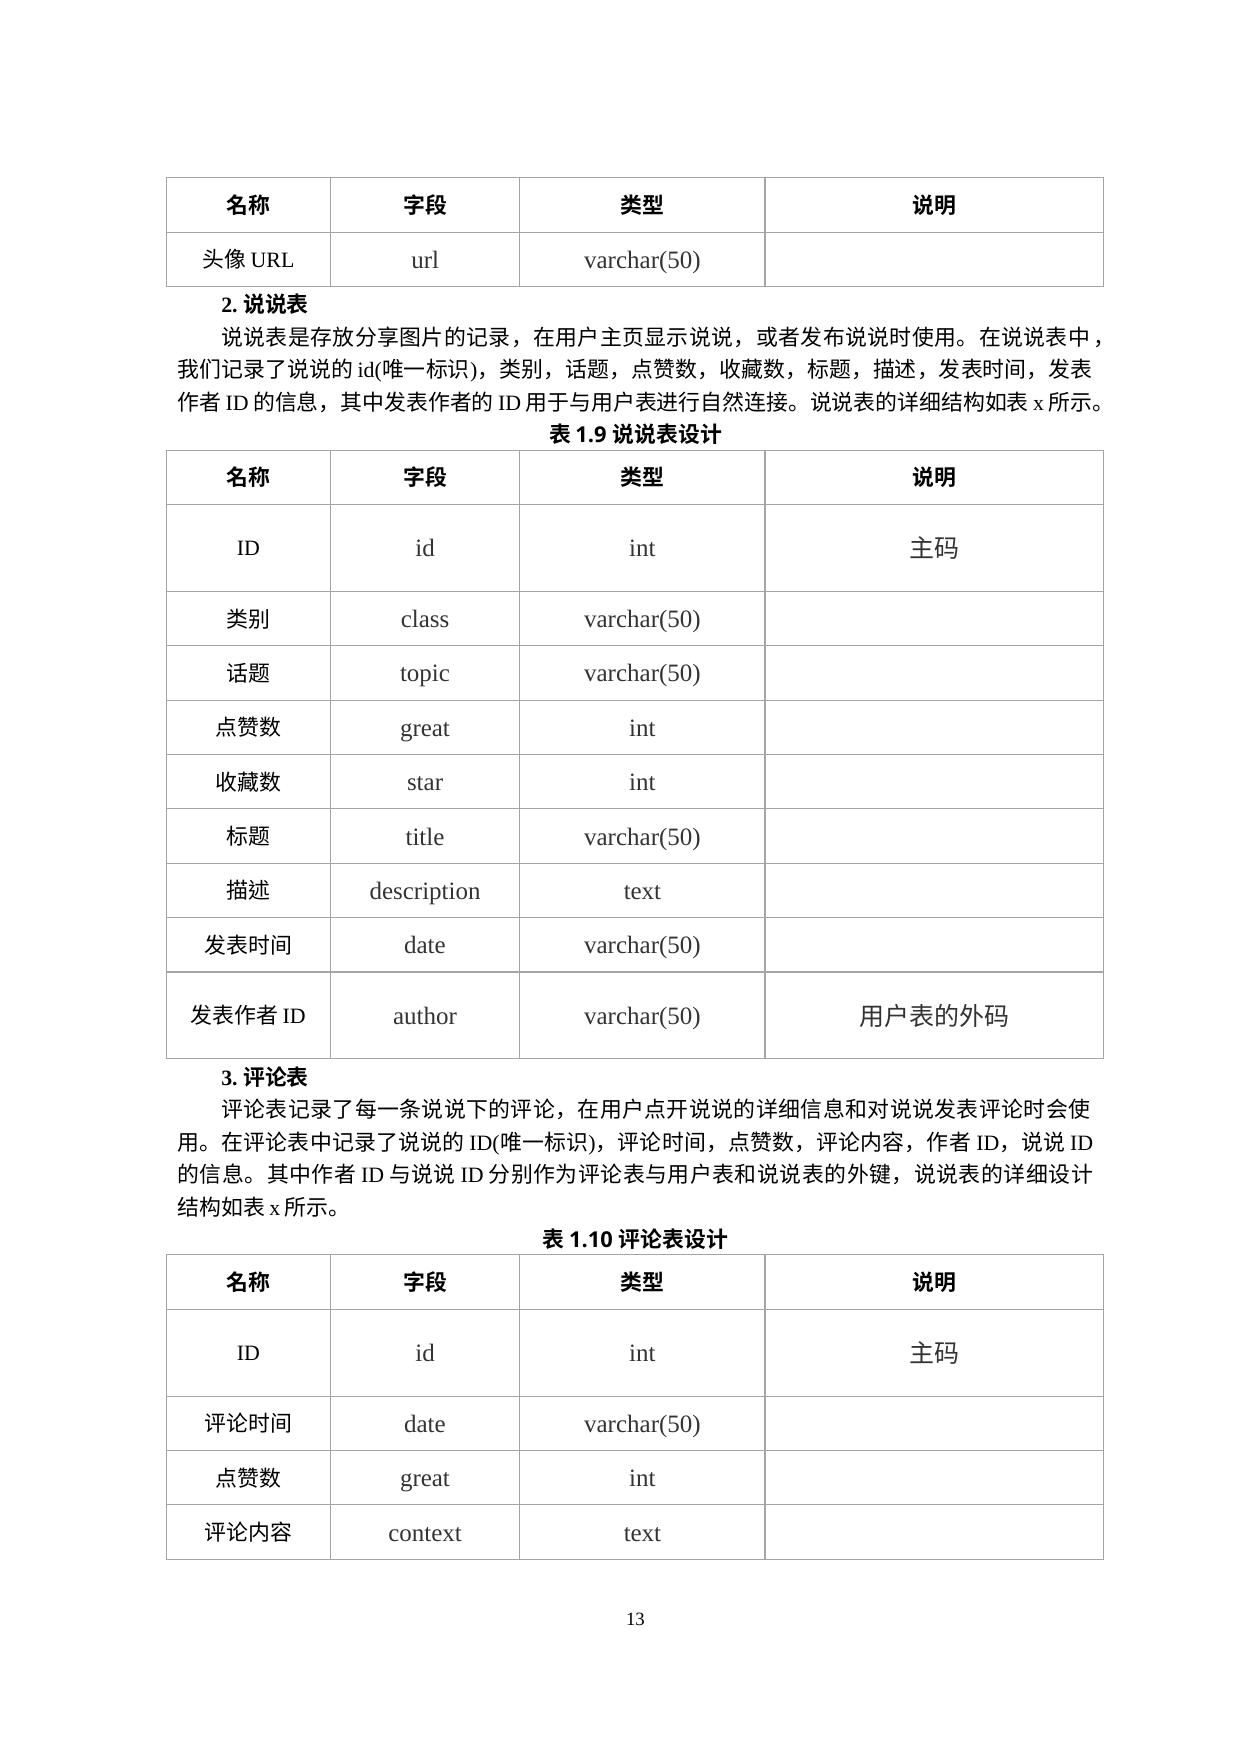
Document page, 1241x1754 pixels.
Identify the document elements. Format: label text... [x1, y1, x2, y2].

table_cell 发表时间 [167, 918, 330, 971]
table_cell 收藏数 [167, 755, 330, 808]
table_cell 评论时间 [167, 1397, 330, 1450]
table_cell [766, 755, 1103, 808]
table_cell varchar(50) [520, 809, 764, 863]
table_header 说明 [766, 178, 1103, 232]
table_cell int [520, 505, 764, 591]
table_cell 话题 [167, 646, 330, 699]
table_cell great [331, 1451, 519, 1504]
text 表1.9 说说表设计 [177, 417, 1093, 449]
table_cell [766, 864, 1103, 917]
table_cell url [331, 233, 519, 286]
table_cell class [331, 592, 519, 645]
table_cell [766, 701, 1103, 754]
table_header 说明 [766, 451, 1103, 504]
table_cell 类别 [167, 592, 330, 645]
table_cell id [331, 505, 519, 591]
table_cell text [520, 1505, 764, 1559]
table_cell [766, 1451, 1103, 1504]
table_cell text [520, 864, 764, 917]
table_cell 标题 [167, 809, 330, 863]
table_cell [766, 1397, 1103, 1450]
table_header 字段 [331, 451, 519, 504]
table_header 名称 [167, 451, 330, 504]
table_cell 评论内容 [167, 1505, 330, 1559]
table_header 名称 [167, 178, 330, 232]
table_cell star [331, 755, 519, 808]
table_cell 主码 [766, 505, 1103, 591]
table_cell int [520, 701, 764, 754]
table_cell varchar(50) [520, 592, 764, 645]
table_cell [766, 918, 1103, 971]
table_cell [766, 233, 1103, 286]
table_cell author [331, 973, 519, 1058]
table_cell great [331, 701, 519, 754]
table_header 类型 [520, 178, 764, 232]
table_header 字段 [331, 178, 519, 232]
table_cell description [331, 864, 519, 917]
table_cell [766, 809, 1103, 863]
table_header 名称 [167, 1255, 330, 1309]
list 评论表 [177, 1059, 1093, 1092]
table_cell varchar(50) [520, 973, 764, 1058]
table_cell [766, 646, 1103, 699]
table_cell int [520, 1451, 764, 1504]
table_cell 用户表的外码 [766, 973, 1103, 1058]
table_cell [766, 1505, 1103, 1559]
table_cell 主码 [766, 1310, 1103, 1396]
table_header 类型 [520, 1255, 764, 1309]
table_cell 发表作者ID [167, 973, 330, 1058]
table_cell 头像URL [167, 233, 330, 286]
table_cell varchar(50) [520, 918, 764, 971]
table_cell int [520, 1310, 764, 1396]
table_header 说明 [766, 1255, 1103, 1309]
table_cell date [331, 1397, 519, 1450]
table_cell varchar(50) [520, 646, 764, 699]
table_header 类型 [520, 451, 764, 504]
table_cell varchar(50) [520, 233, 764, 286]
text 说说表是存放分享图片的记录，在用户主页显示说说，或者发布说说时使用。在说说表中，我们记录了说说的id(唯一标识)，类别，话题，点赞数，收藏数，标题，描述，发表时间，发表作者ID的信息，其中发表作者的ID用于与用户表进行自然连接。说说表的详细结构如表x所示。 [177, 319, 1093, 417]
table_cell context [331, 1505, 519, 1559]
table_cell 点赞数 [167, 1451, 330, 1504]
text 表1.10 评论表设计 [177, 1222, 1093, 1254]
table_cell id [331, 1310, 519, 1396]
table_header 字段 [331, 1255, 519, 1309]
table_cell [766, 592, 1103, 645]
table_cell title [331, 809, 519, 863]
table_cell int [520, 755, 764, 808]
table_cell topic [331, 646, 519, 699]
table_cell 描述 [167, 864, 330, 917]
table_cell date [331, 918, 519, 971]
table_cell 点赞数 [167, 701, 330, 754]
list 说说表 [177, 287, 1093, 319]
table_cell ID [167, 505, 330, 591]
text 评论表记录了每一条说说下的评论，在用户点开说说的详细信息和对说说发表评论时会使用。在评论表中记录了说说的ID(唯一标识)，评论时间，点赞数，评论内容，作者ID，说说ID的信息。其中作者ID与说说ID分别作为评论表与用户表和说说表的外键，说说表的详细设计结构如表x所示。 [177, 1092, 1093, 1222]
table_cell varchar(50) [520, 1397, 764, 1450]
table_cell ID [167, 1310, 330, 1396]
